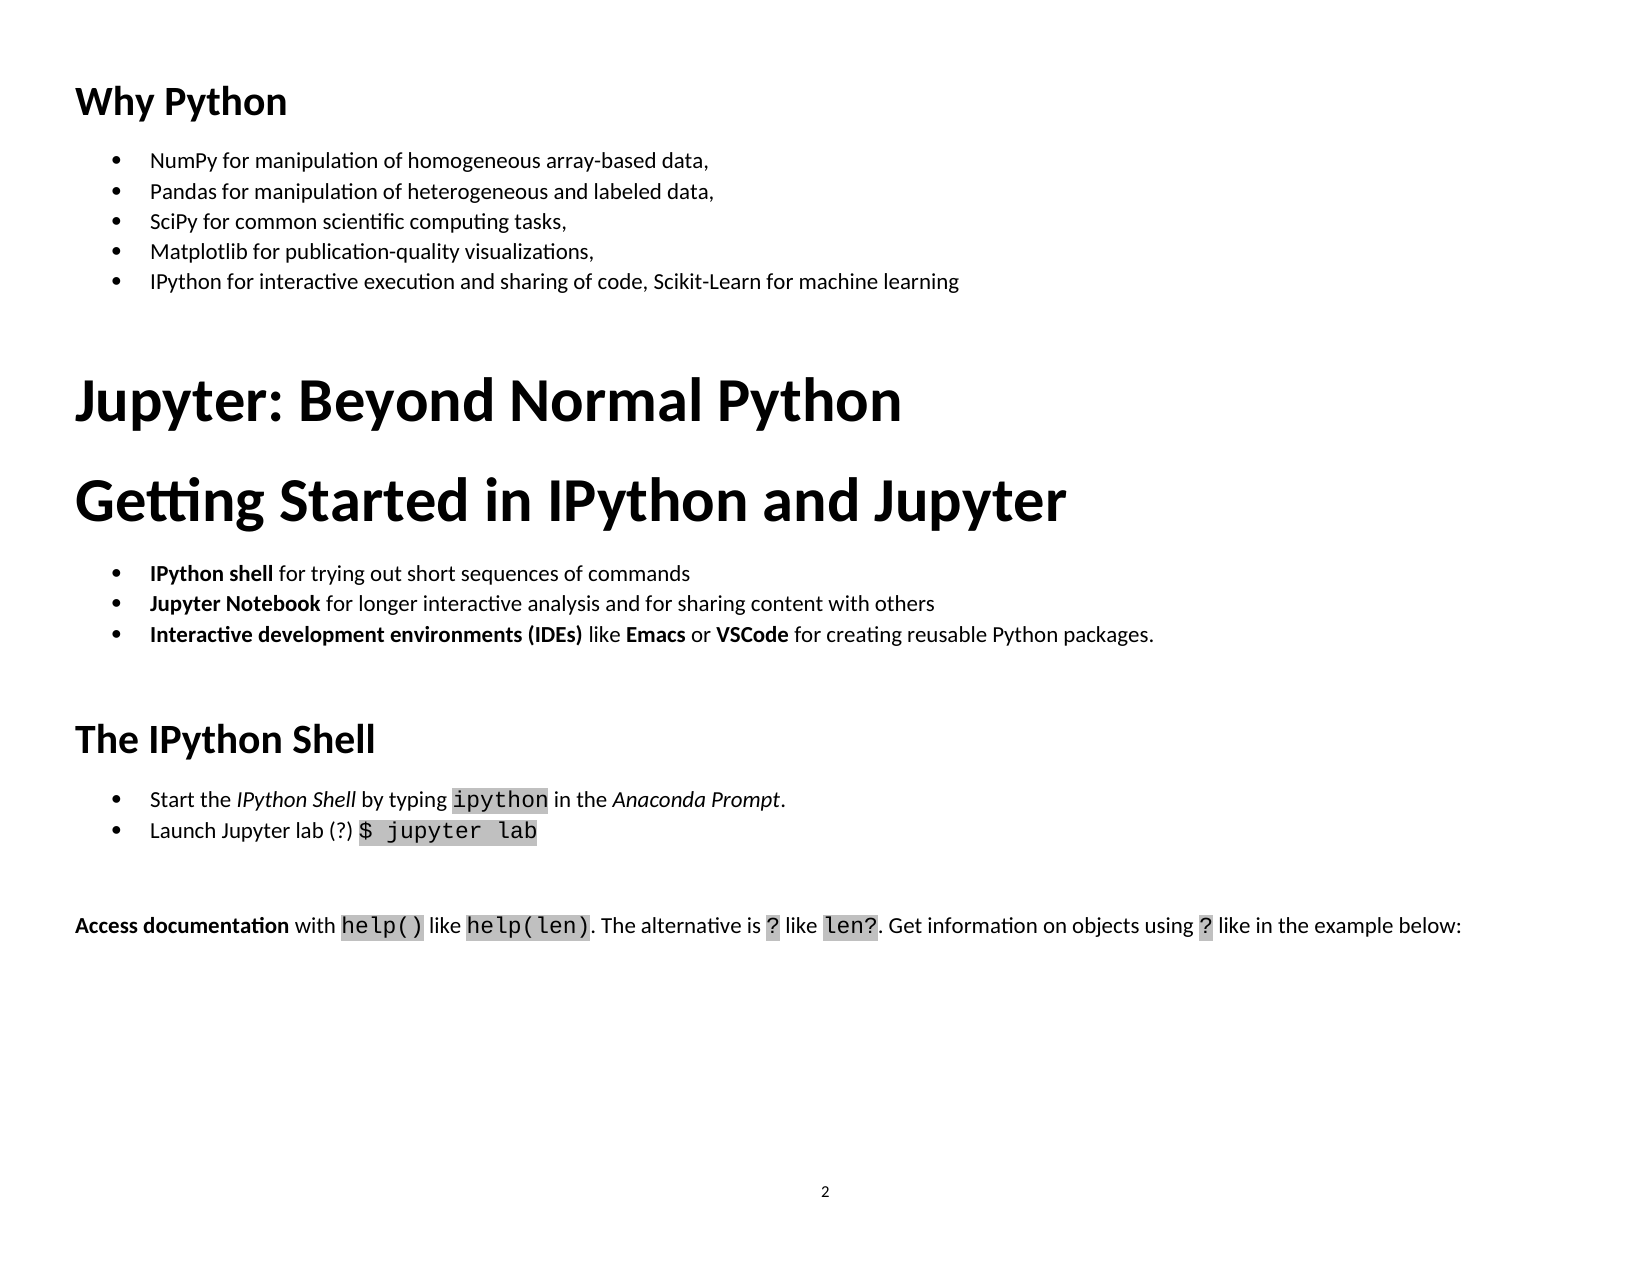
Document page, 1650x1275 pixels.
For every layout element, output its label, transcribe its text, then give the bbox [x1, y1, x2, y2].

text Getting Started in IPython and Jupyter [75, 460, 1575, 537]
list Launch Jupyter lab (?) $ jupyter lab [112, 816, 1575, 846]
list IPython for interactive execution and sharing of code, Scikit-Learn for machine learning [112, 267, 1575, 295]
list Jupyter Notebook for longer interactive analysis and for sharing content with others [112, 589, 1575, 617]
list Interactive development environments (IDEs) like Emacs or VSCode for creating reusable Python packages. [112, 620, 1575, 648]
list NumPy for manipulation of homogeneous array-based data, [112, 147, 1575, 174]
list Pandas for manipulation of heterogeneous and labeled data, [112, 177, 1575, 205]
list SciPy for common scientific computing tasks, [112, 207, 1575, 235]
text Access documentation with help() like help(len). The alternative is ? like len?. Get information on objects using ? like in the example below: [75, 911, 1575, 941]
list Start the IPython Shell by typing ipython in the Anaconda Prompt. [112, 785, 1575, 814]
list IPython shell for trying out short sequences of commands [112, 559, 1575, 587]
text Jupyter: Beyond Normal Python [75, 361, 1575, 437]
text Why Python [75, 75, 1575, 126]
text The IPython Shell [75, 713, 1575, 764]
list Matplotlib for publication-quality visualizations, [112, 237, 1575, 265]
